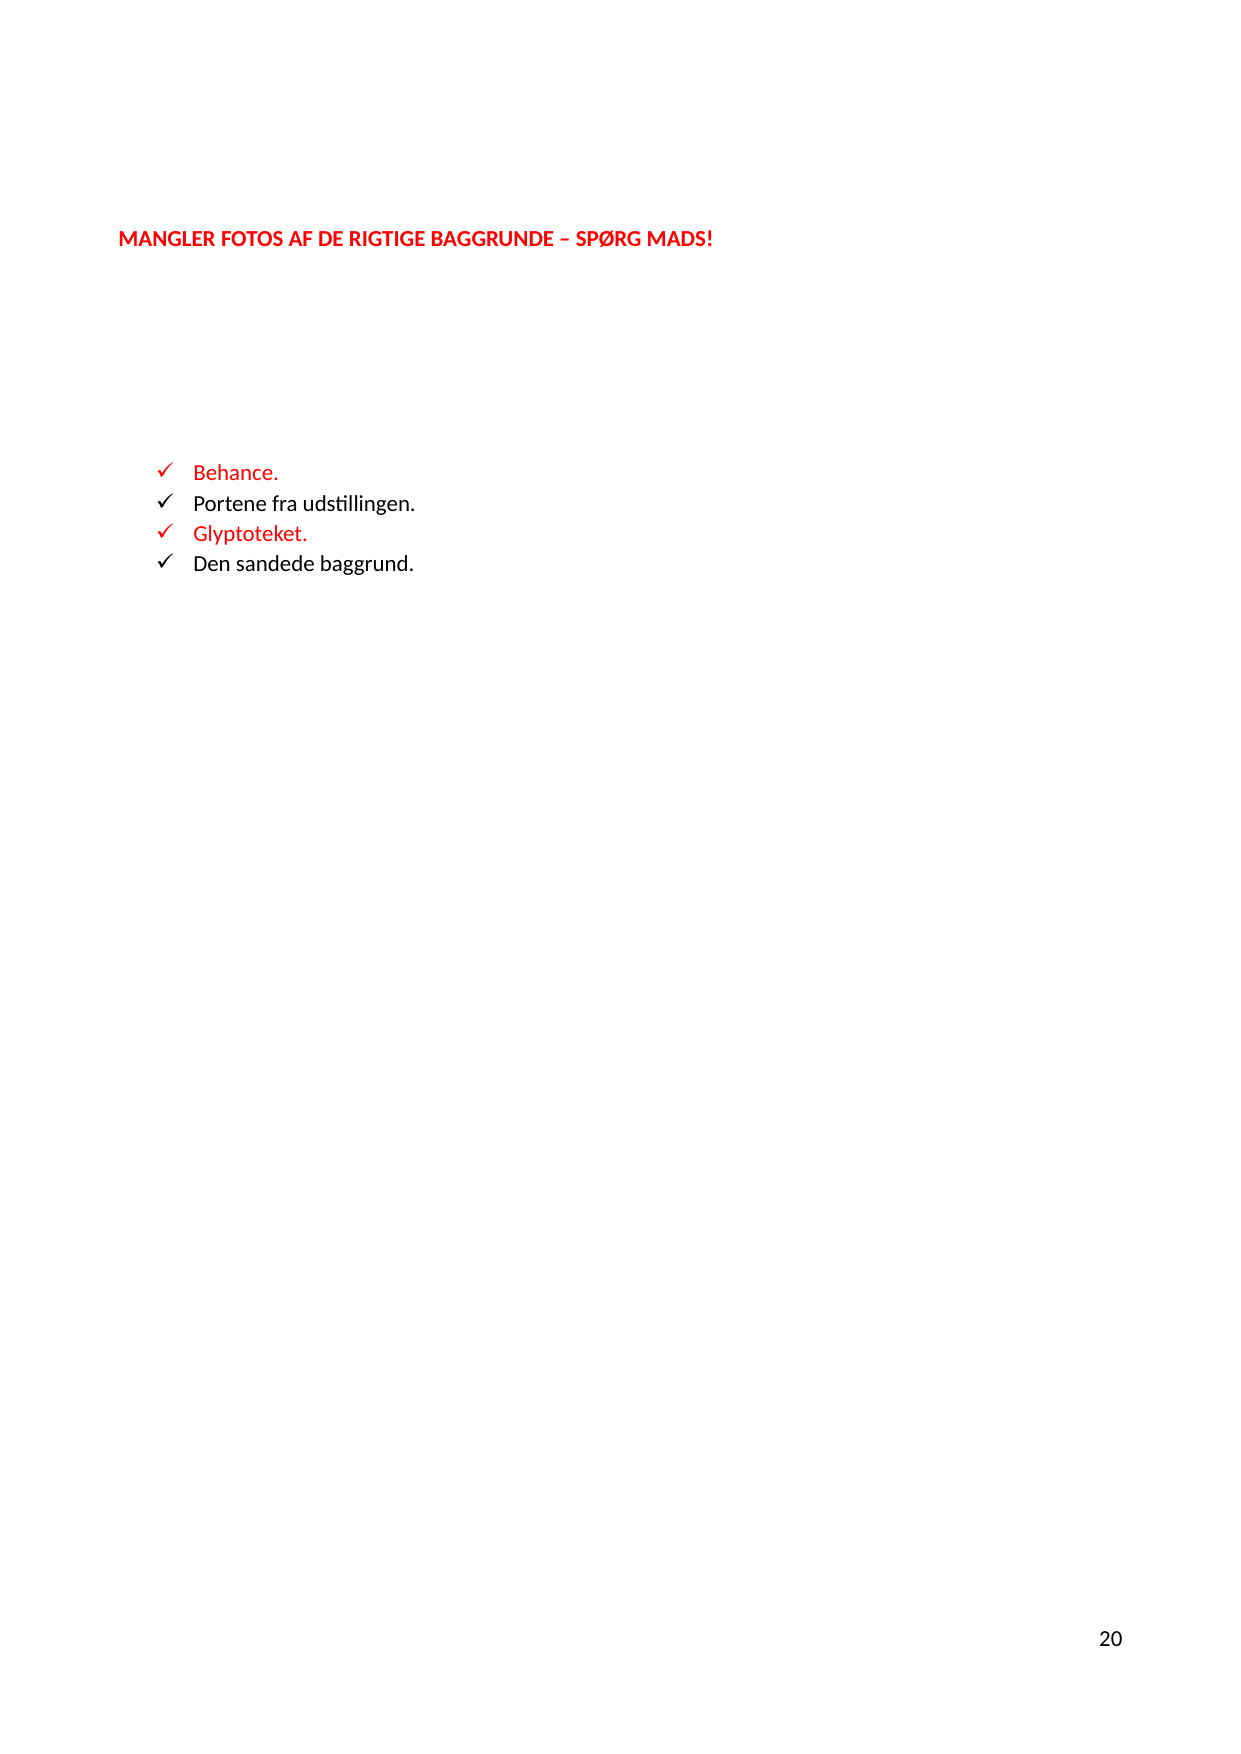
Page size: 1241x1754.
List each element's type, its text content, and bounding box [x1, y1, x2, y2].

list Behance. [156, 458, 1122, 486]
list Portene fra udstillingen. [156, 489, 1122, 517]
list Den sandede baggrund. [156, 549, 1122, 577]
list Glyptoteket. [156, 519, 1122, 547]
text MANGLER FOTOS AF DE RIGTIGE BAGGRUNDE – SPØRG MADS! [118, 224, 1122, 252]
